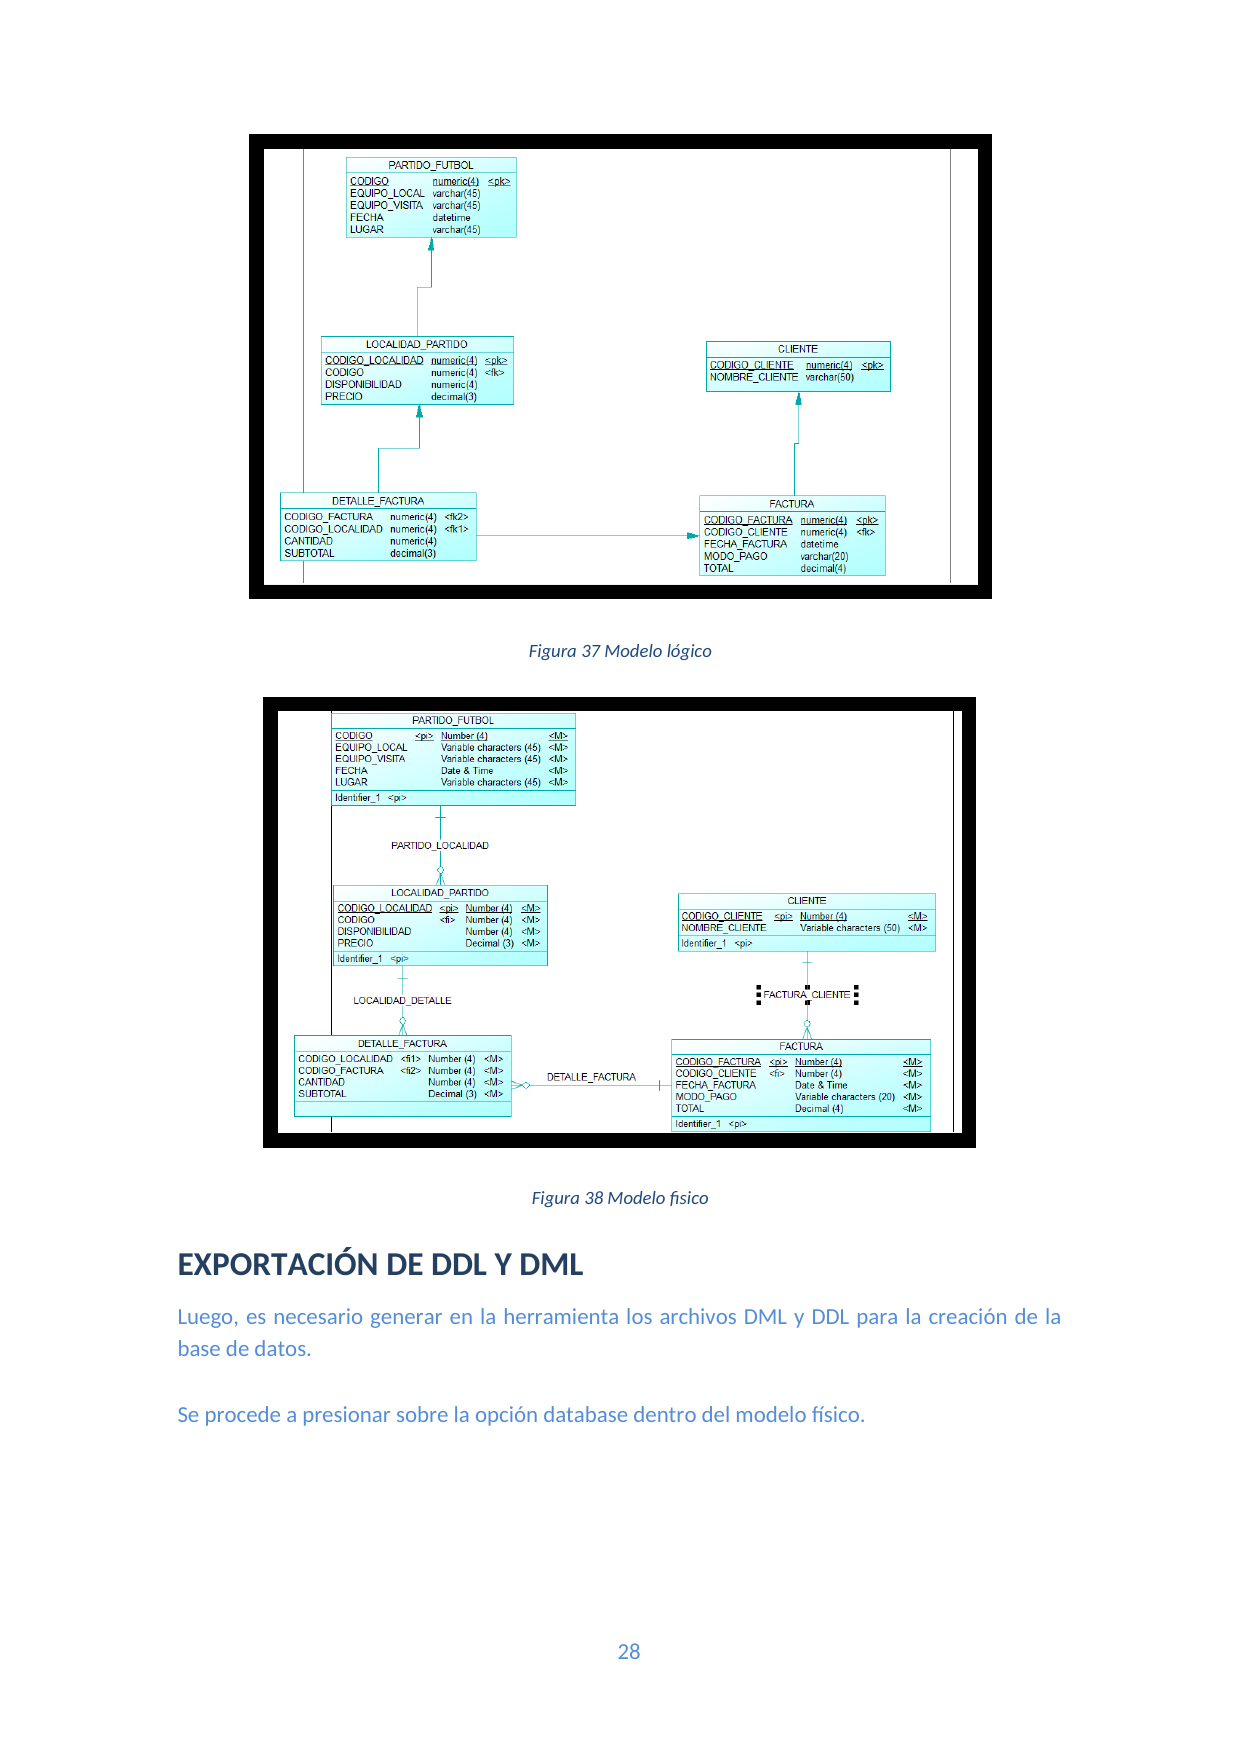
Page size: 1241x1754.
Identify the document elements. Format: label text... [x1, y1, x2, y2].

subtitle EXPORTACIÓN DE DDL Y DML [177, 1243, 1063, 1283]
text Luego, es necesario generar en la herramienta los archivos DML y DDL para la creación de la base de datos. [177, 1302, 1063, 1362]
text Figura 37 Modelo lógico [177, 639, 1063, 662]
picture [264, 149, 978, 585]
text Figura 38 Modelo fisico [177, 1186, 1063, 1209]
text Se procede a presionar sobre la opción database dentro del modelo físico. [177, 1400, 1063, 1428]
picture [278, 711, 962, 1133]
